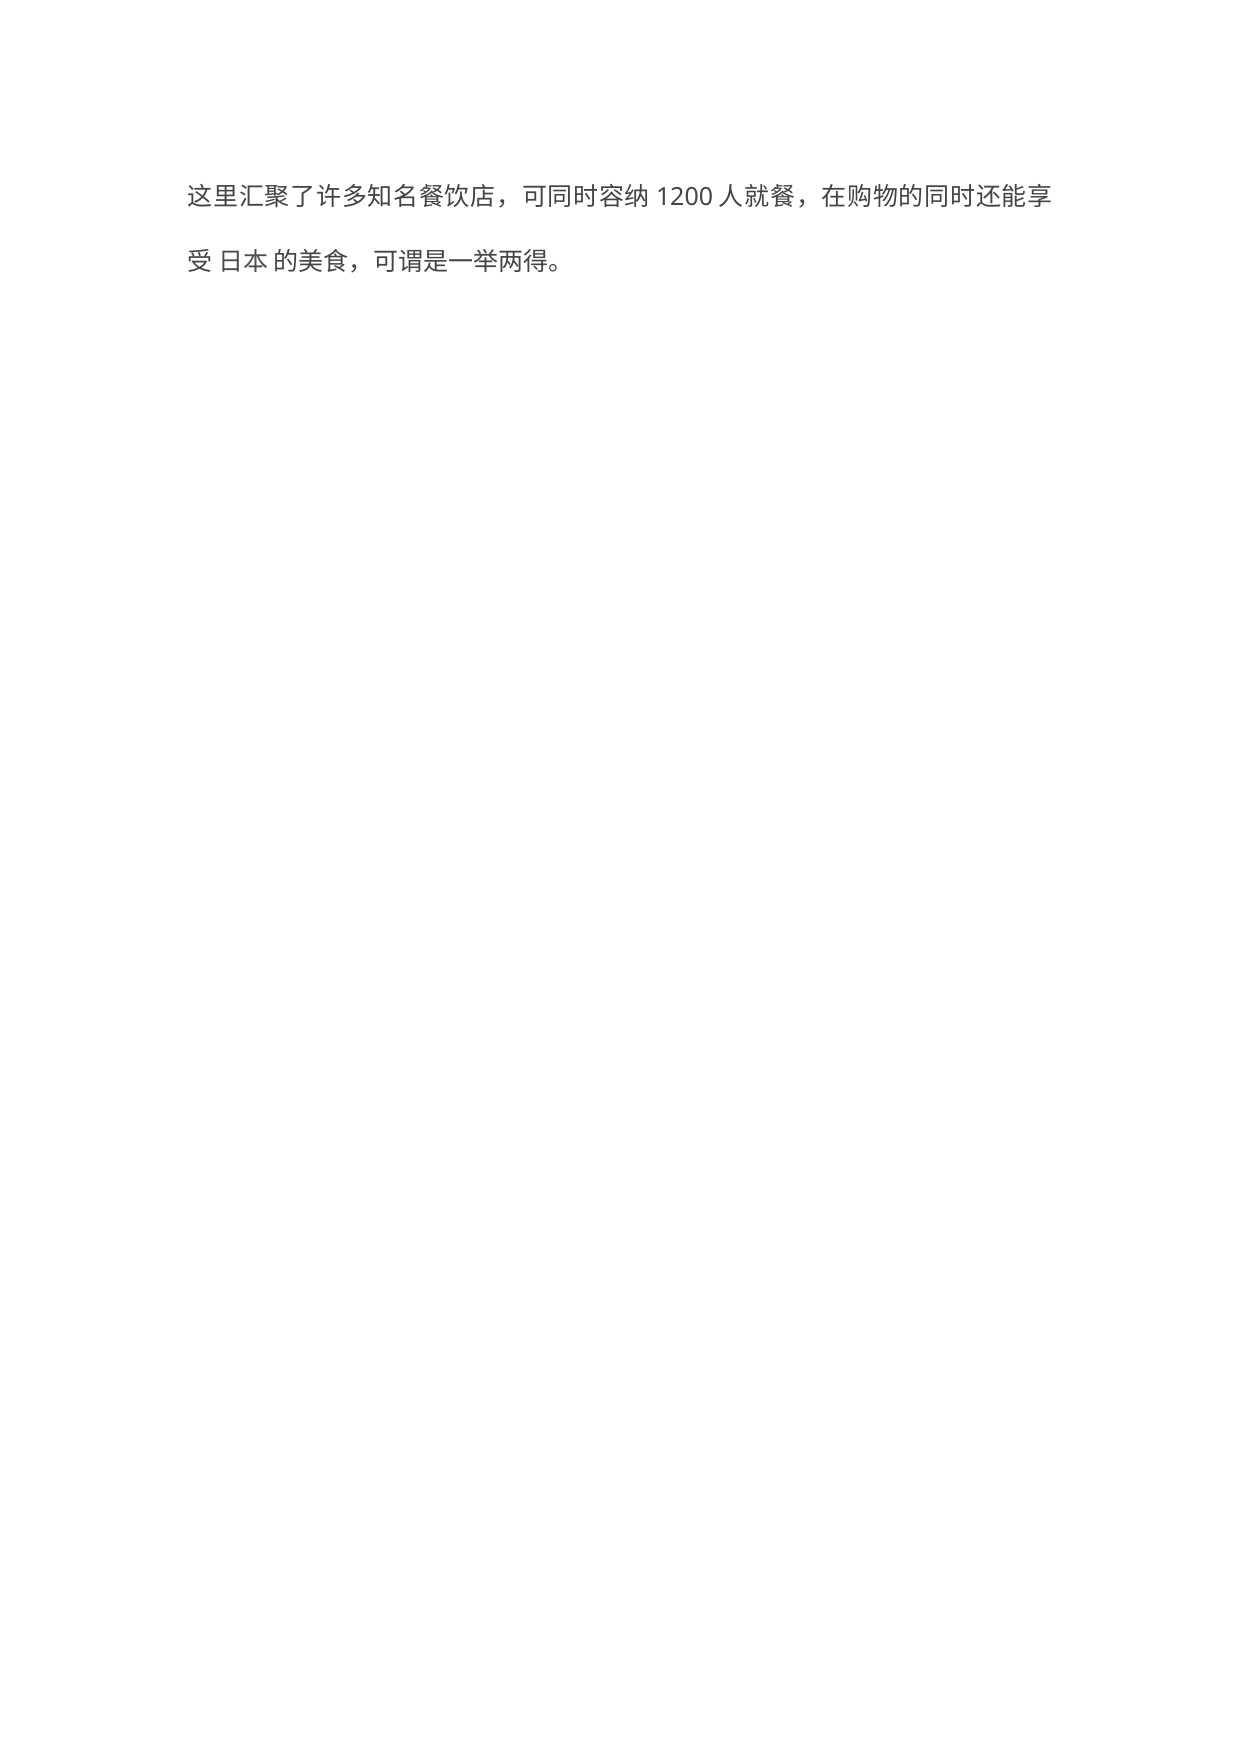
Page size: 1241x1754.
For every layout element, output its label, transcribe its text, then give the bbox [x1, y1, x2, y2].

text 这里汇聚了许多知名餐饮店，可同时容纳1200人就餐，在购物的同时还能享受 日本 的美食，可谓是一举两得。 [187, 162, 1053, 292]
